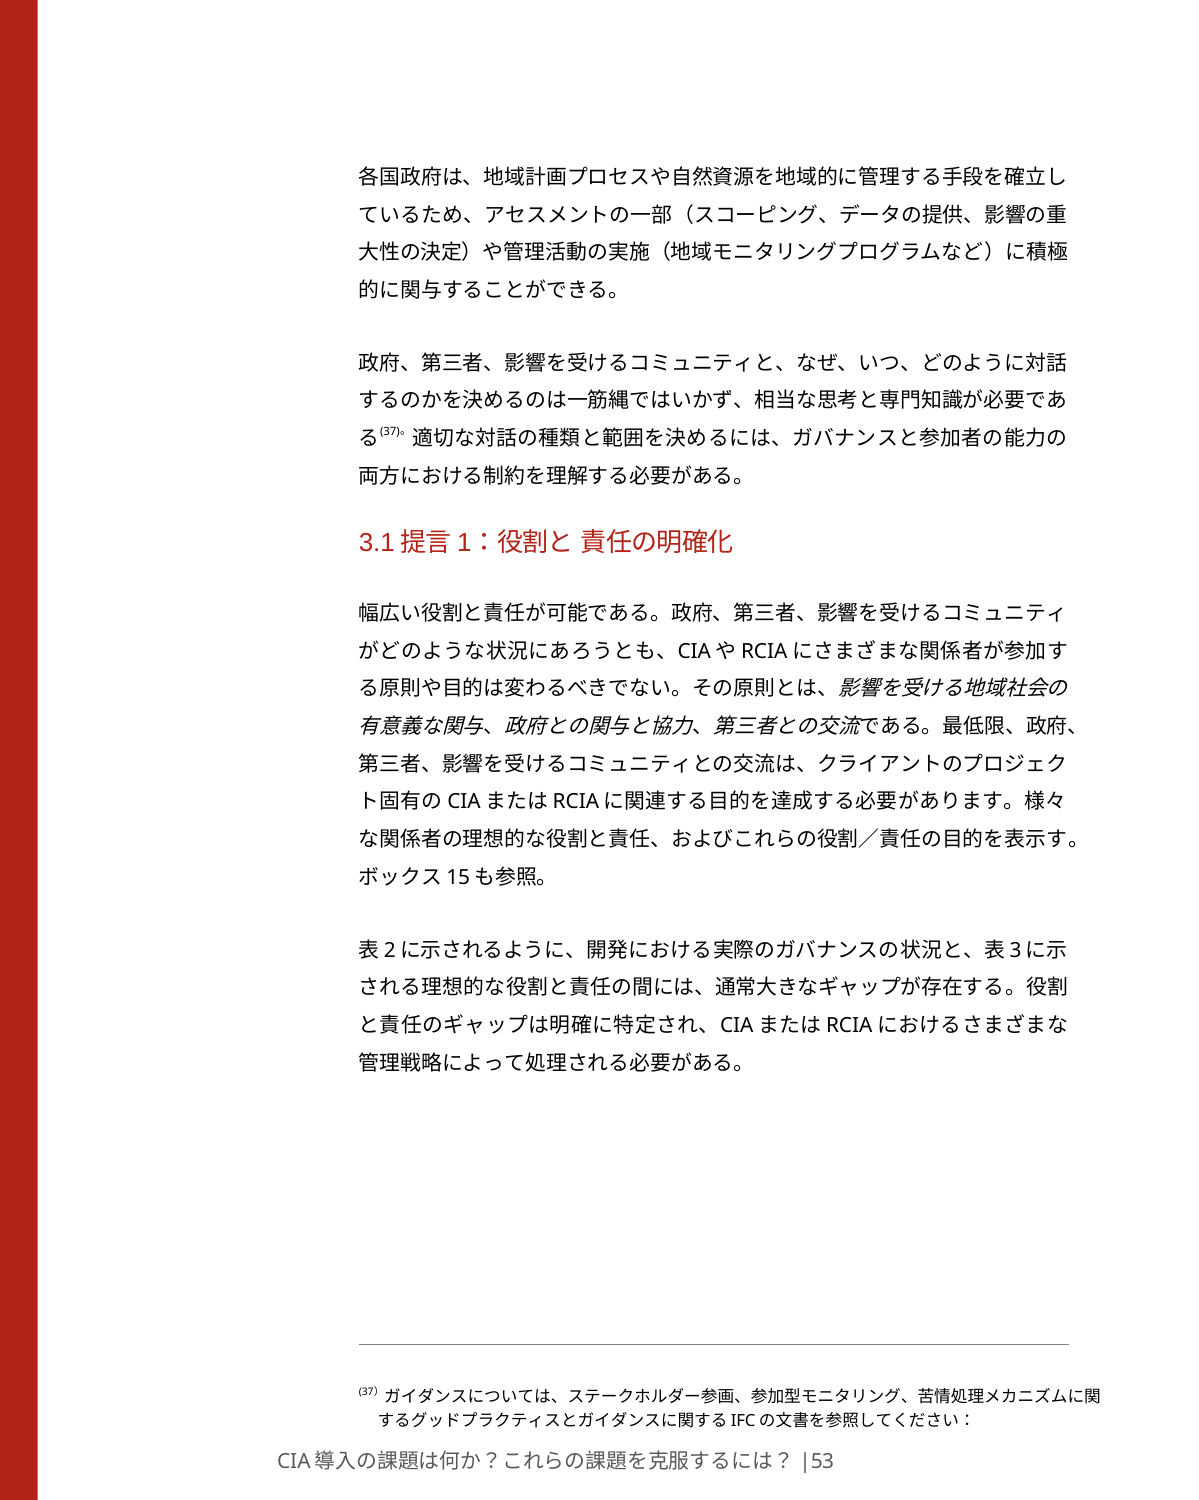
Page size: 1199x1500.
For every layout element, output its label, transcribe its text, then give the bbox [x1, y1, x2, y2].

text (37）ガイダンスについては、ステークホルダー参画、参加型モニタリング、苦情処理メカニズムに関するグッドプラクティスとガイダンスに関するIFCの文書を参照してください： [358, 1383, 1106, 1431]
text 政府、第三者、影響を受けるコミュニティと、なぜ、いつ、どのように対話するのかを決めるのは一筋縄ではいかず、相当な思考と専門知識が必要である(37)。適切な対話の種類と範囲を決めるには、ガバナンスと参加者の能力の両方における制約を理解する必要がある。 [358, 346, 1068, 489]
text 表2に示されるように、開発における実際のガバナンスの状況と、表3に示される理想的な役割と責任の間には、通常大きなギャップが存在する。役割と責任のギャップは明確に特定され、CIAまたはRCIAにおけるさまざまな管理戦略によって処理される必要がある。 [358, 933, 1068, 1076]
text 幅広い役割と責任が可能である。政府、第三者、影響を受けるコミュニティがどのような状況にあろうとも、CIAやRCIAにさまざまな関係者が参加する原則や目的は変わるべきでない。その原則とは、影響を受ける地域社会の有意義な関与、政府との関与と協力、第三者との交流である。最低限、政府、第三者、影響を受けるコミュニティとの交流は、クライアントのプロジェクト固有のCIAまたはRCIAに関連する目的を達成する必要があります。様々な関係者の理想的な役割と責任、およびこれらの役割／責任の目的を表示す。ボックス15も参照。 [358, 596, 1068, 891]
subtitle 提言1：役割と 責任の明確化 [358, 527, 1124, 557]
text 各国政府は、地域計画プロセスや自然資源を地域的に管理する手段を確立しているため、アセスメントの一部（スコーピング、データの提供、影響の重大性の決定）や管理活動の実施（地域モニタリングプログラムなど）に積極的に関与することができる。 [358, 160, 1068, 304]
